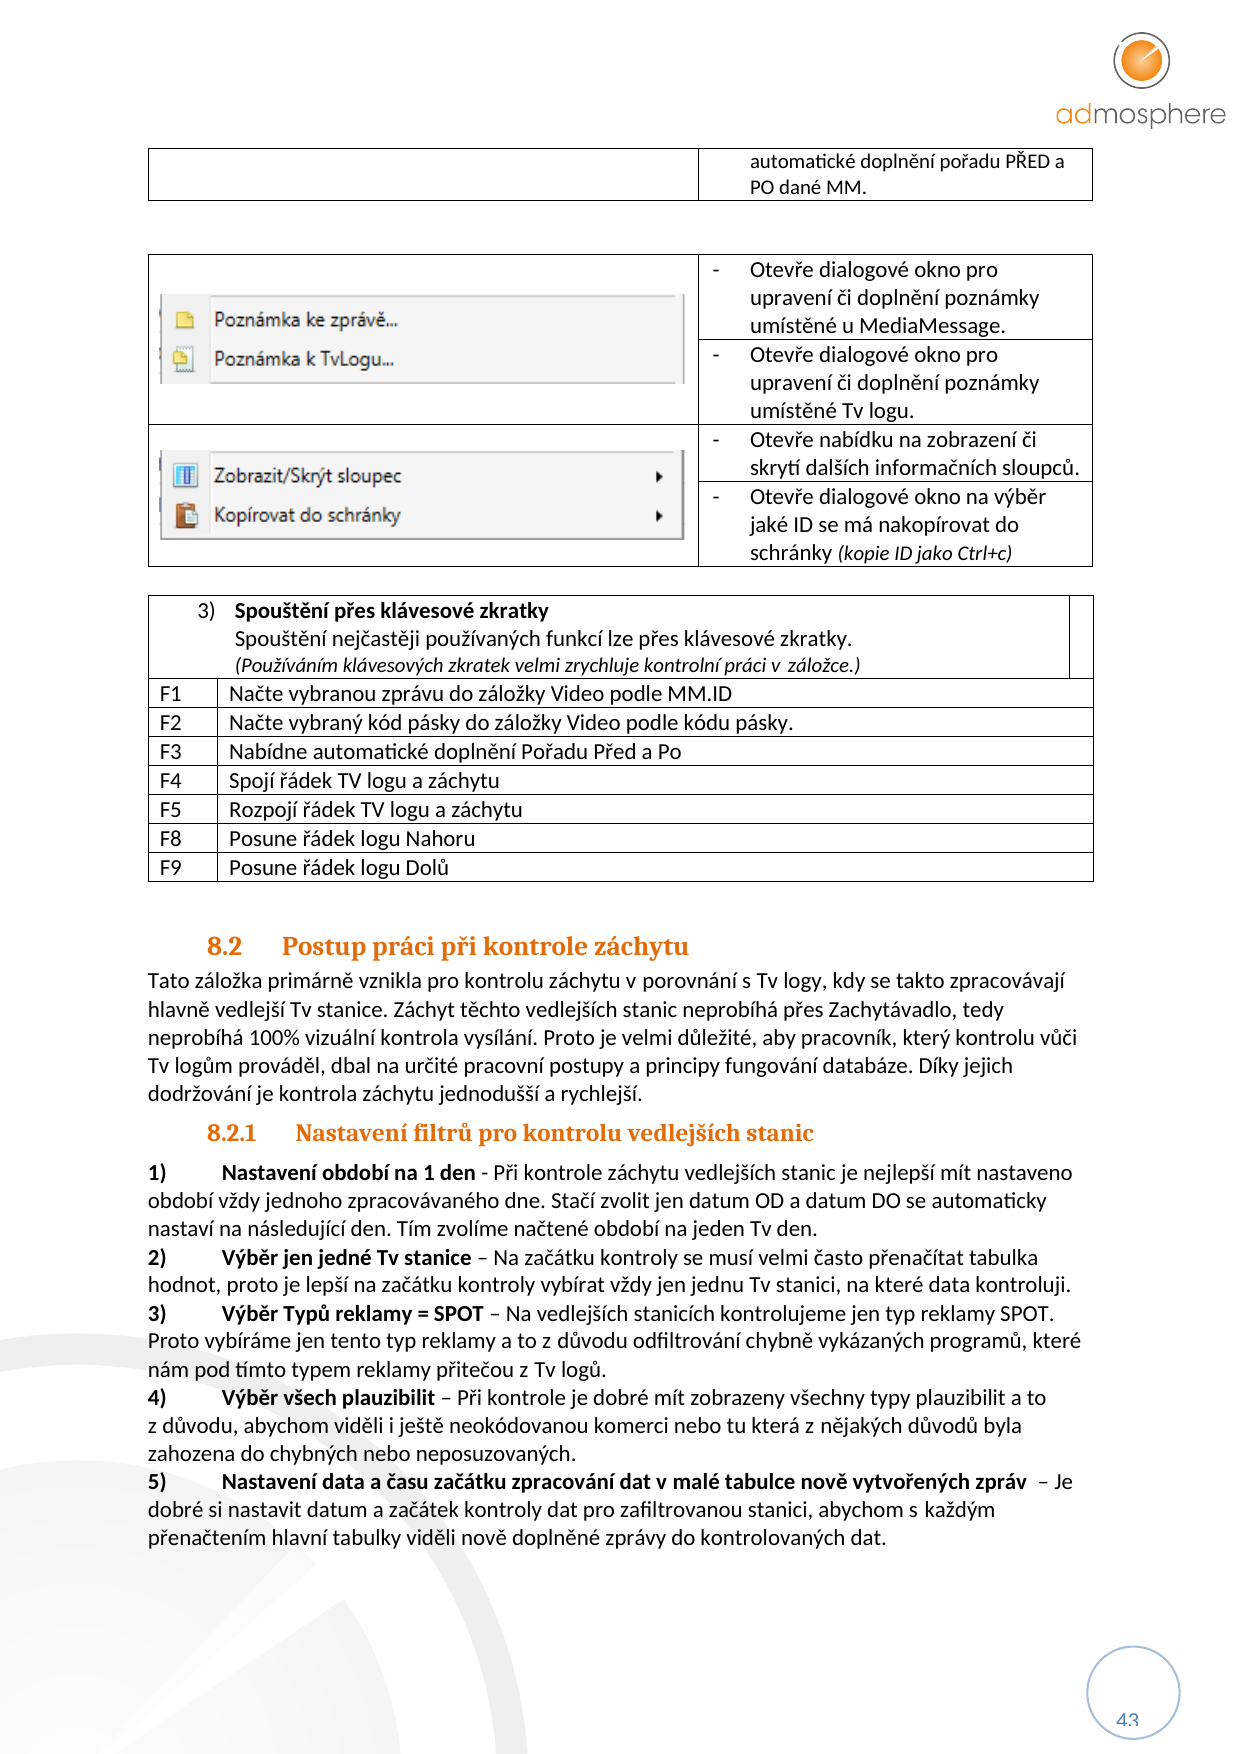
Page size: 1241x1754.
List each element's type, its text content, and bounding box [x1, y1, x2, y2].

table_cell F3 [149, 737, 217, 765]
table_header [149, 255, 698, 424]
table_cell [149, 425, 698, 566]
table_header Otevře dialogové okno pro upravení či doplnění poznámky umístěné u MediaMessage. [699, 255, 1092, 339]
table_cell Otevře dialogové okno pro upravení či doplnění poznámky umístěné Tv logu. [699, 340, 1092, 424]
table_cell Načte vybranou zprávu do záložky Video podle MM.ID [218, 679, 1093, 707]
table_cell Posune řádek logu Dolů [218, 853, 1093, 881]
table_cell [699, 149, 1092, 199]
table_cell Nabídne automatické doplnění Pořadu Před a Po [218, 737, 1093, 765]
table_cell Otevře dialogové okno na výběr jaké ID se má nakopírovat do schránky (kopie ID jako Ctrl+c) [699, 482, 1092, 566]
subtitle Postup práci při kontrole záchytu [207, 931, 1092, 962]
table_cell Rozpojí řádek TV logu a záchytu [218, 795, 1093, 823]
text 1) Nastavení období na 1 den - Při kontrole záchytu vedlejších stanic je nejlepší mít nastaveno období vždy jednoho zpracovávaného dne. Stačí zvolit jen datum OD a datum DO se automaticky nastaví na následující den. Tím zvolíme načtené období na jeden Tv den. [148, 1158, 1092, 1243]
table_cell F9 [149, 853, 217, 881]
text 3) Výběr Typů reklamy = SPOT – Na vedlejších stanicích kontrolujeme jen typ reklamy SPOT. Proto vybíráme jen tento typ reklamy a to z důvodu odfiltrování chybně vykázaných programů, které nám pod tímto typem reklamy přitečou z Tv logů. [148, 1299, 1092, 1383]
picture [0, 1325, 532, 1754]
table_cell F8 [149, 824, 217, 852]
table_cell F4 [149, 766, 217, 794]
table_cell Načte vybraný kód pásky do záložky Video podle kódu pásky. [218, 708, 1093, 736]
subtitle 8.2.1 Nastavení filtrů pro kontrolu vedlejších stanic [148, 1119, 1092, 1148]
text 4) Výběr všech plauzibilit – Při kontrole je dobré mít zobrazeny všechny typy plauzibilit a to z důvodu, abychom viděli i ještě neokódovanou komerci nebo tu která z nějakých důvodů byla zahozena do chybných nebo neposuzovaných. [148, 1383, 1092, 1467]
picture [159, 294, 685, 384]
table_cell Spojí řádek TV logu a záchytu [218, 766, 1093, 794]
table_header [1070, 596, 1093, 678]
table_cell Posune řádek logu Nahoru [218, 824, 1093, 852]
table_header Spouštění přes klávesové zkratky Spouštění nejčastěji používaných funkcí lze přes klávesové zkratky. (Používáním klávesových zkratek velmi zrychluje kontrolní práci v záložce.) [149, 596, 1069, 678]
picture [159, 450, 685, 540]
table_cell Otevře nabídku na zobrazení či skrytí dalších informačních sloupců. [699, 425, 1092, 481]
text Tato záložka primárně vznikla pro kontrolu záchytu v porovnání s Tv logy, kdy se takto zpracovávají hlavně vedlejší Tv stanice. Záchyt těchto vedlejších stanic neprobíhá přes Zachytávadlo, tedy neprobíhá 100% vizuální kontrola vysílání. Proto je velmi důležité, aby pracovník, který kontrolu vůči Tv logům prováděl, dbal na určité pracovní postupy a principy fungování databáze. Díky jejich dodržování je kontrola záchytu jednodušší a rychlejší. [148, 967, 1092, 1107]
text 5) Nastavení data a času začátku zpracování dat v malé tabulce nově vytvořených zpráv – Je dobré si nastavit datum a začátek kontroly dat pro zafiltrovanou stanici, abychom s každým přenačtením hlavní tabulky viděli nově doplněné zprávy do kontrolovaných dat. [148, 1467, 1092, 1551]
table_cell F1 [149, 679, 217, 707]
picture [1056, 32, 1226, 129]
table_cell F2 [149, 708, 217, 736]
text 2) Výběr jen jedné Tv stanice – Na začátku kontroly se musí velmi často přenačítat tabulka hodnot, proto je lepší na začátku kontroly vybírat vždy jen jednu Tv stanici, na které data kontroluji. [148, 1243, 1092, 1299]
table_cell F5 [149, 795, 217, 823]
